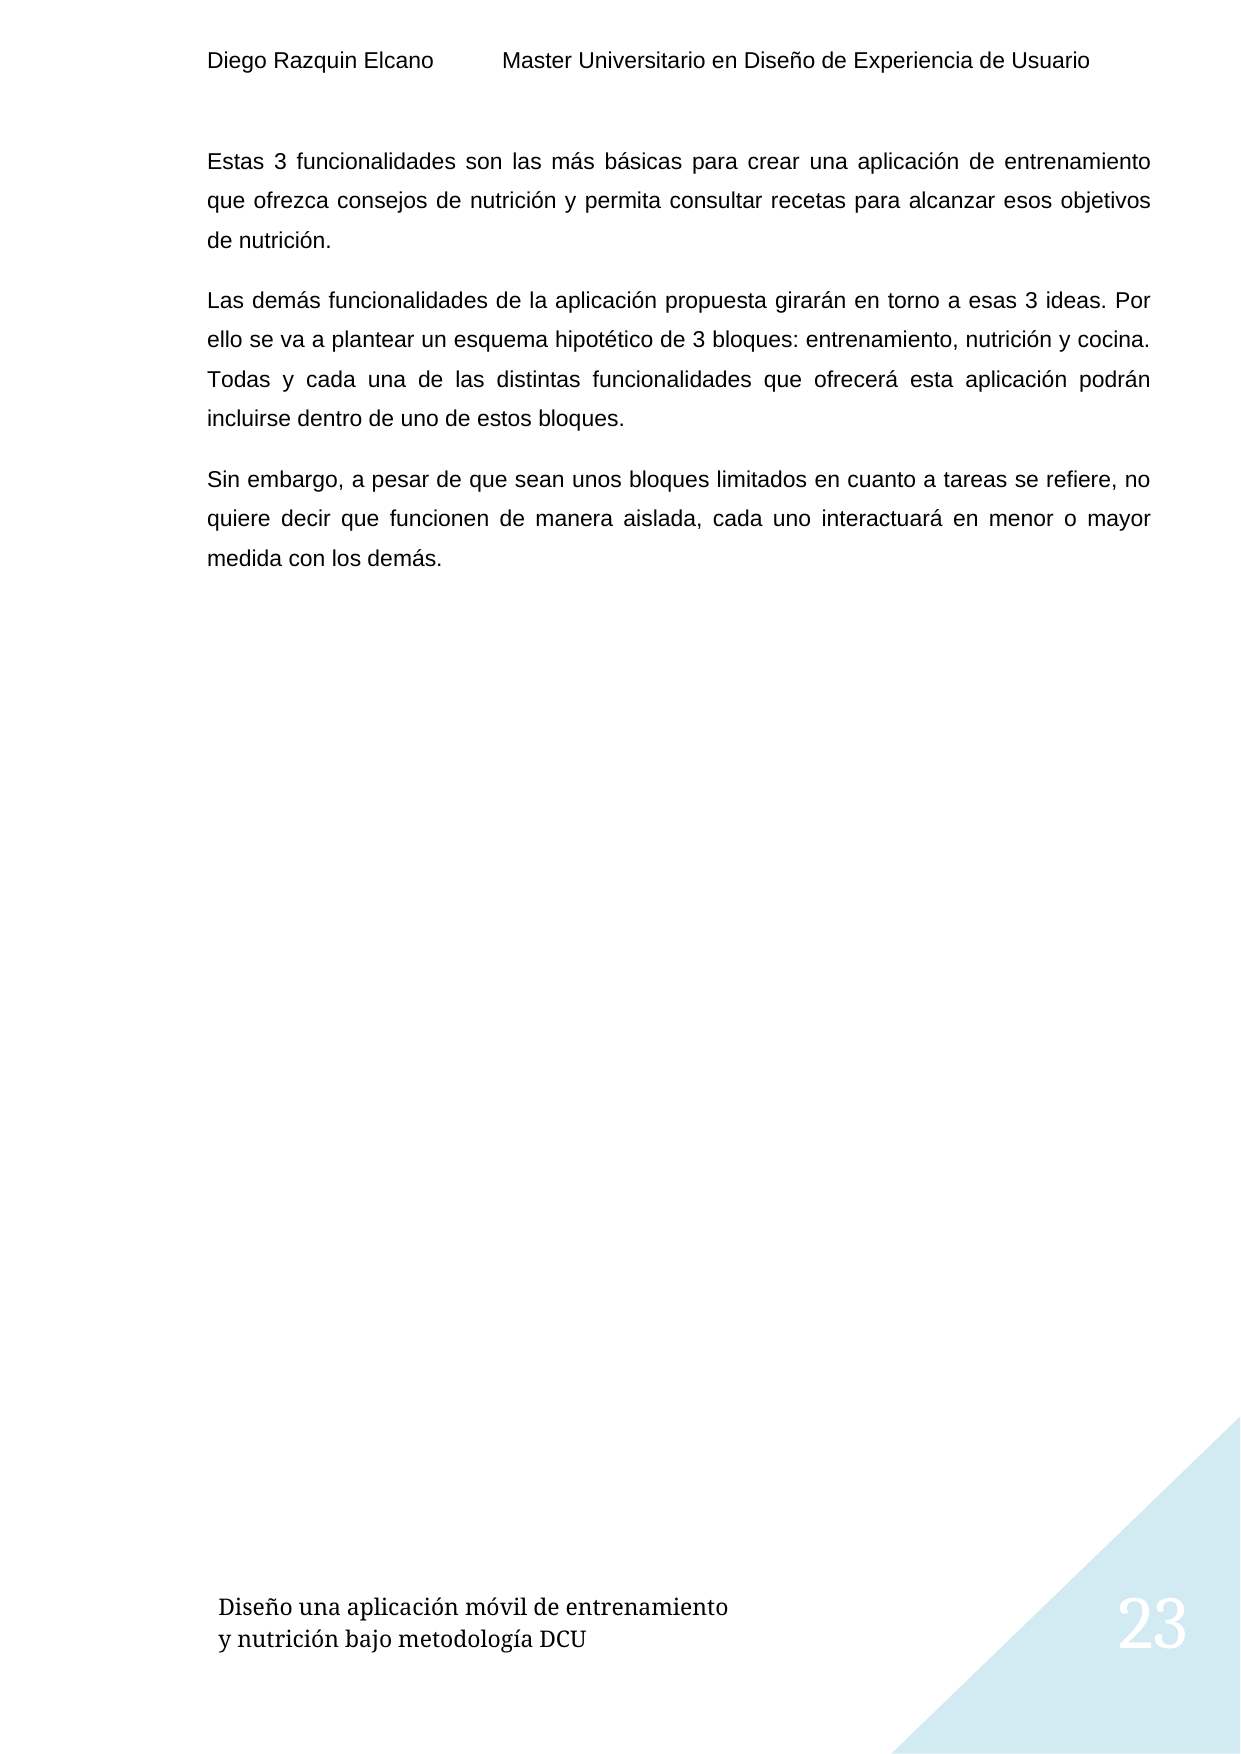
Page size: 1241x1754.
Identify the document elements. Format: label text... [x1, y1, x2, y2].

text Sin embargo, a pesar de que sean unos bloques limitados en cuanto a tareas se refiere, no quiere decir que funcionen de manera aislada, cada uno interactuará en menor o mayor medida con los demás. [207, 466, 1152, 571]
text Estas 3 funcionalidades son las más básicas para crear una aplicación de entrenamiento que ofrezca consejos de nutrición y permita consultar recetas para alcanzar esos objetivos de nutrición. [207, 148, 1152, 253]
text Las demás funcionalidades de la aplicación propuesta girarán en torno a esas 3 ideas. Por ello se va a plantear un esquema hipotético de 3 bloques: entrenamiento, nutrición y cocina. Todas y cada una de las distintas funcionalidades que ofrecerá esta aplicación podrán incluirse dentro de uno de estos bloques. [207, 287, 1152, 432]
